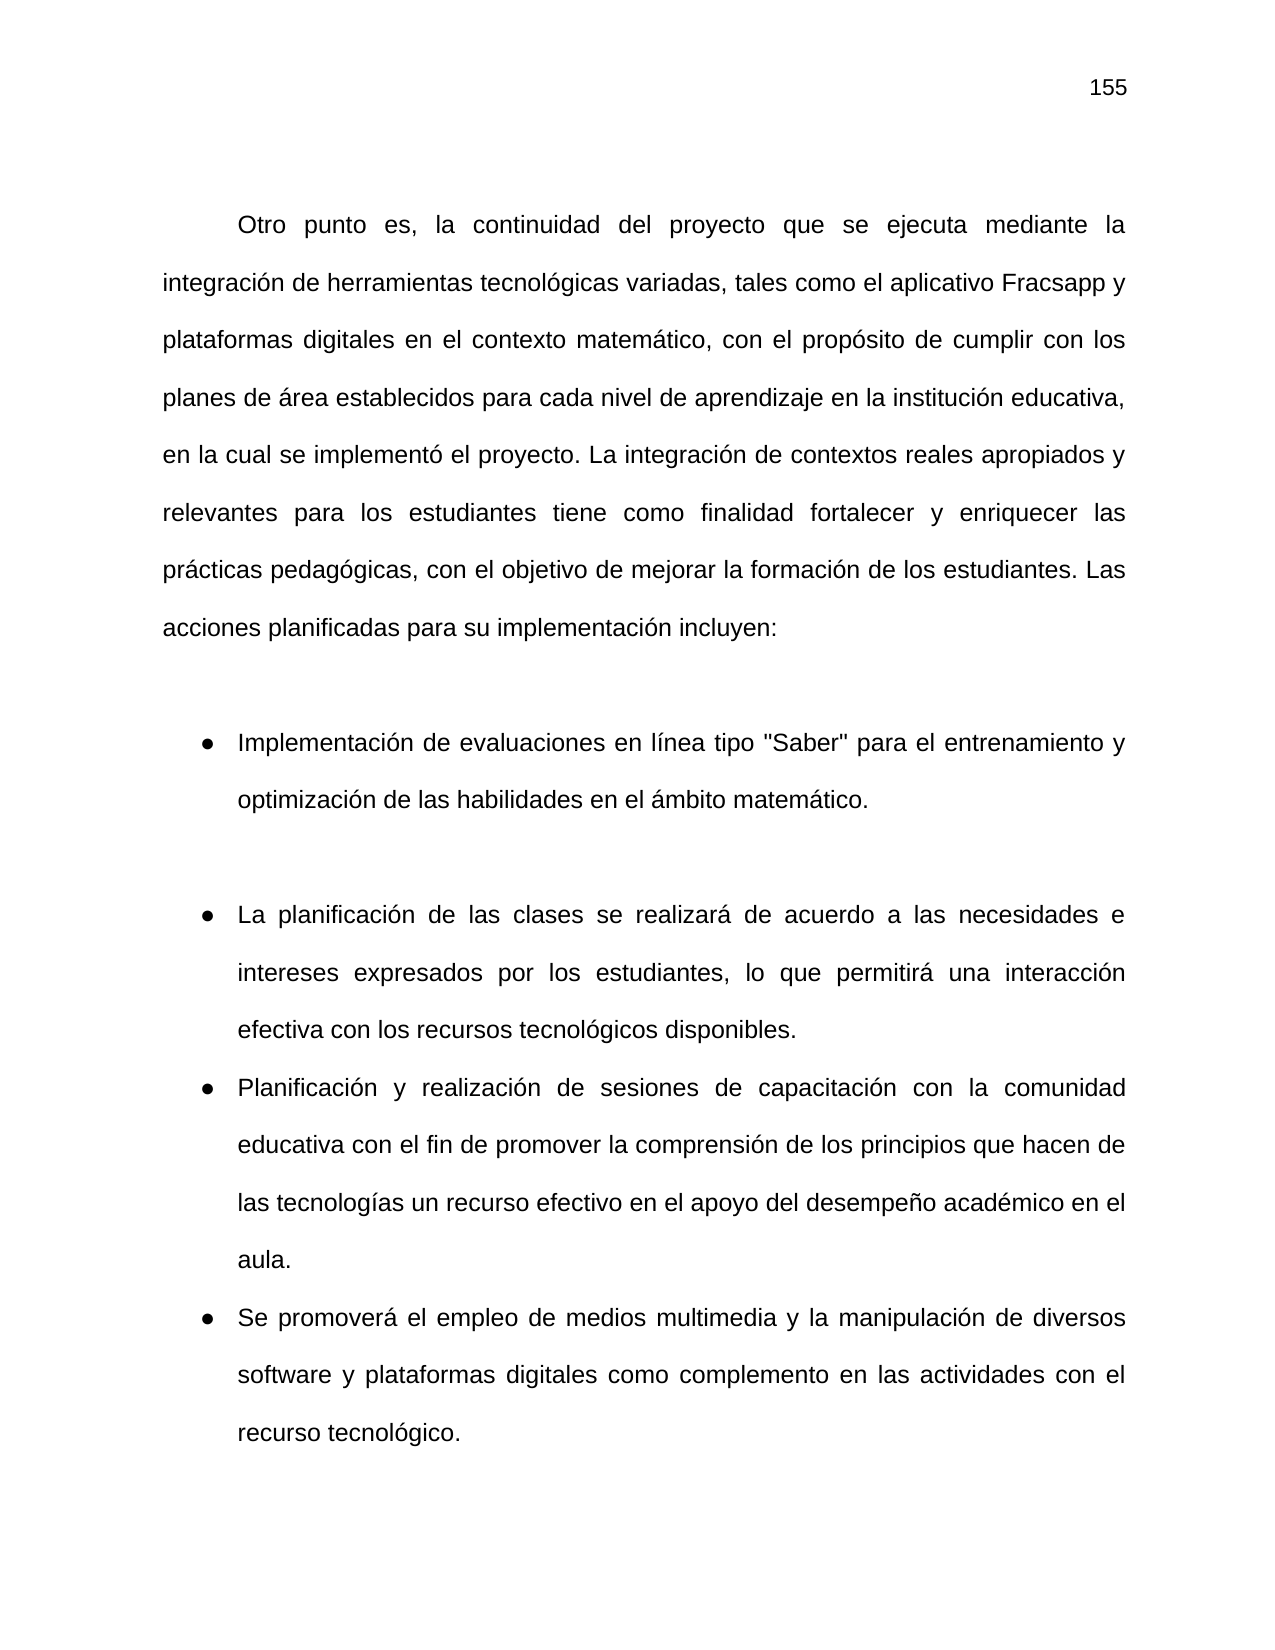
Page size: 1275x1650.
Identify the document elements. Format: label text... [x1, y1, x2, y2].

list Planificación y realización de sesiones de capacitación con la comunidad educativa con el fin de promover la comprensión de los principios que hacen de las tecnologías un recurso efectivo en el apoyo del desempeño académico en el aula. [200, 1073, 1127, 1274]
text Otro punto es, la continuidad del proyecto que se ejecuta mediante la integración de herramientas tecnológicas variadas, tales como el aplicativo Fracsapp y plataformas digitales en el contexto matemático, con el propósito de cumplir con los planes de área establecidos para cada nivel de aprendizaje en la institución educativa, en la cual se implementó el proyecto. La integración de contextos reales apropiados y relevantes para los estudiantes tiene como finalidad fortalecer y enriquecer las prácticas pedagógicas, con el objetivo de mejorar la formación de los estudiantes. Las acciones planificadas para su implementación incluyen: [162, 210, 1127, 642]
list La planificación de las clases se realizará de acuerdo a las necesidades e intereses expresados por los estudiantes, lo que permitirá una interacción efectiva con los recursos tecnológicos disponibles. [200, 900, 1127, 1044]
list Se promoverá el empleo de medios multimedia y la manipulación de diversos software y plataformas digitales como complemento en las actividades con el recurso tecnológico. [200, 1303, 1127, 1447]
list Implementación de evaluaciones en línea tipo "Saber" para el entrenamiento y optimización de las habilidades en el ámbito matemático. [200, 728, 1127, 814]
